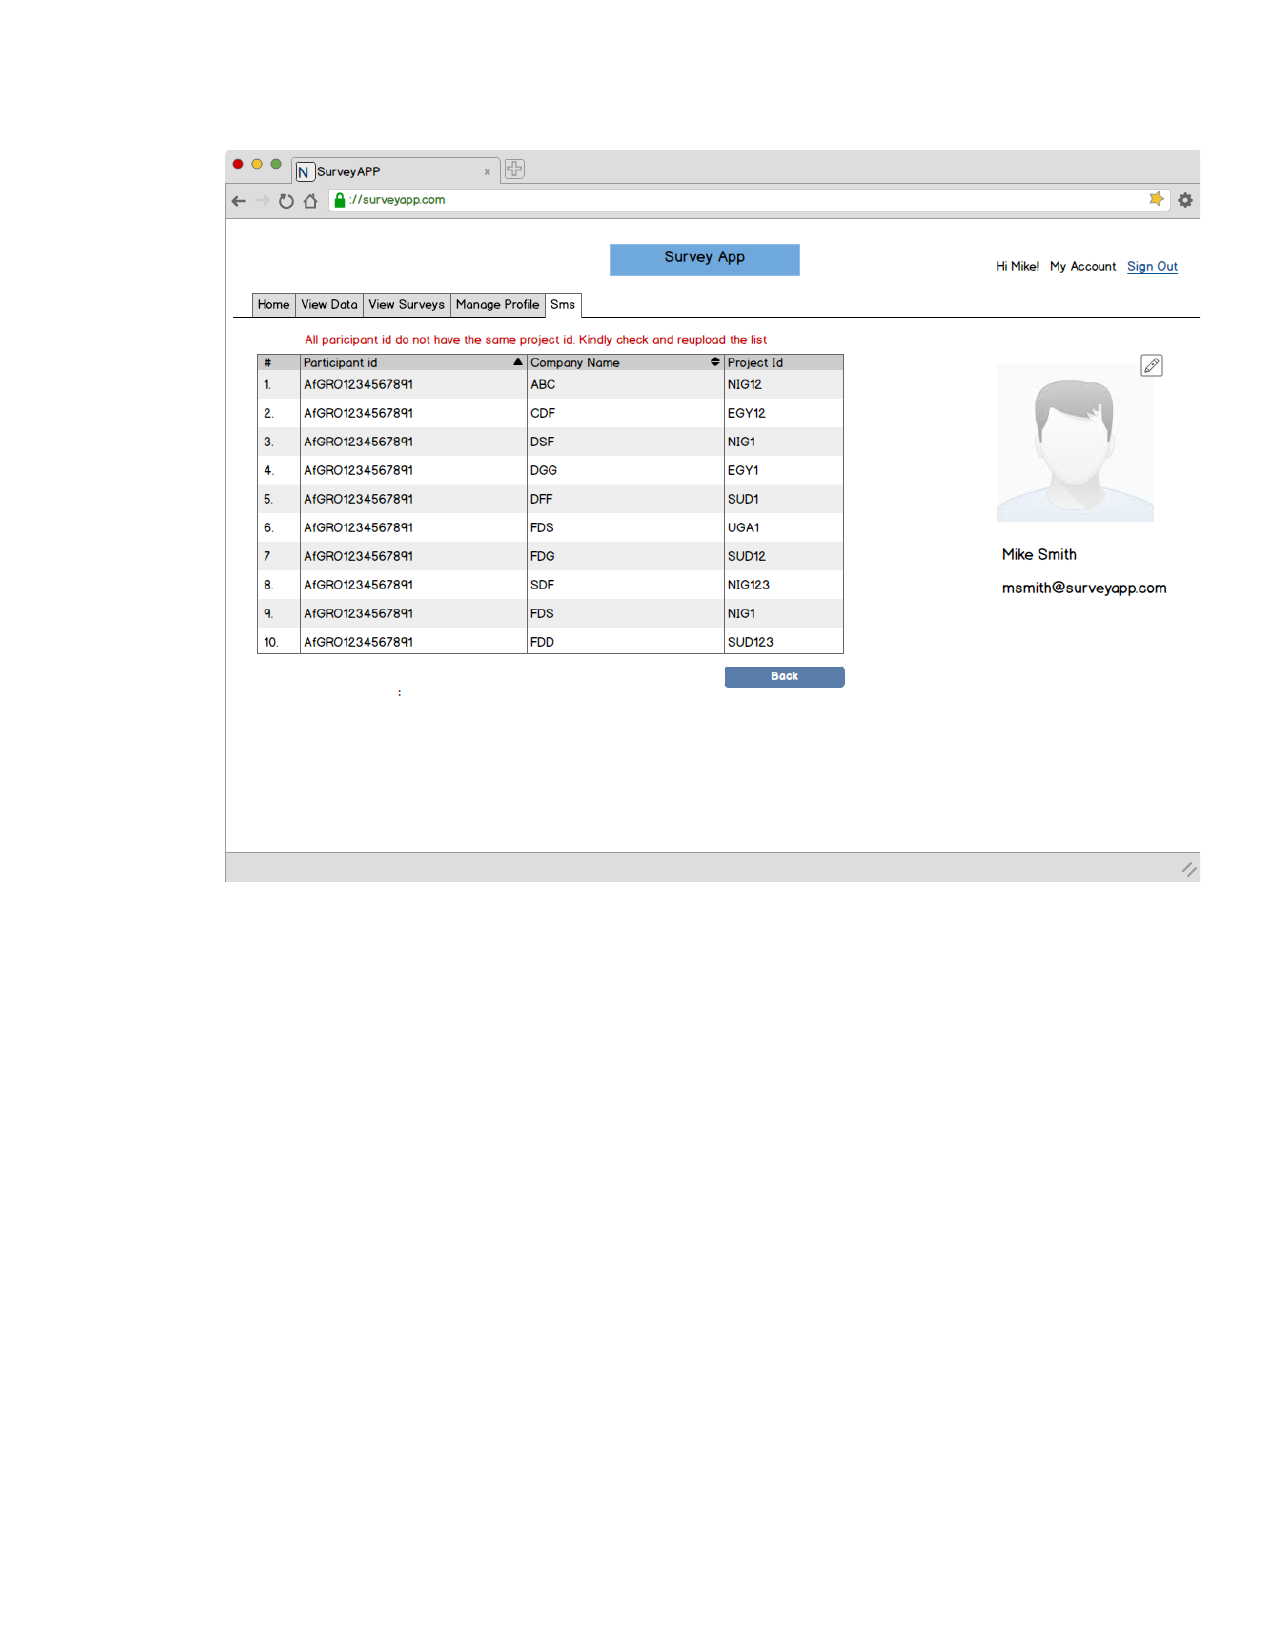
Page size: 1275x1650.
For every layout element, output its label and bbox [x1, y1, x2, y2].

picture [225, 150, 1200, 882]
